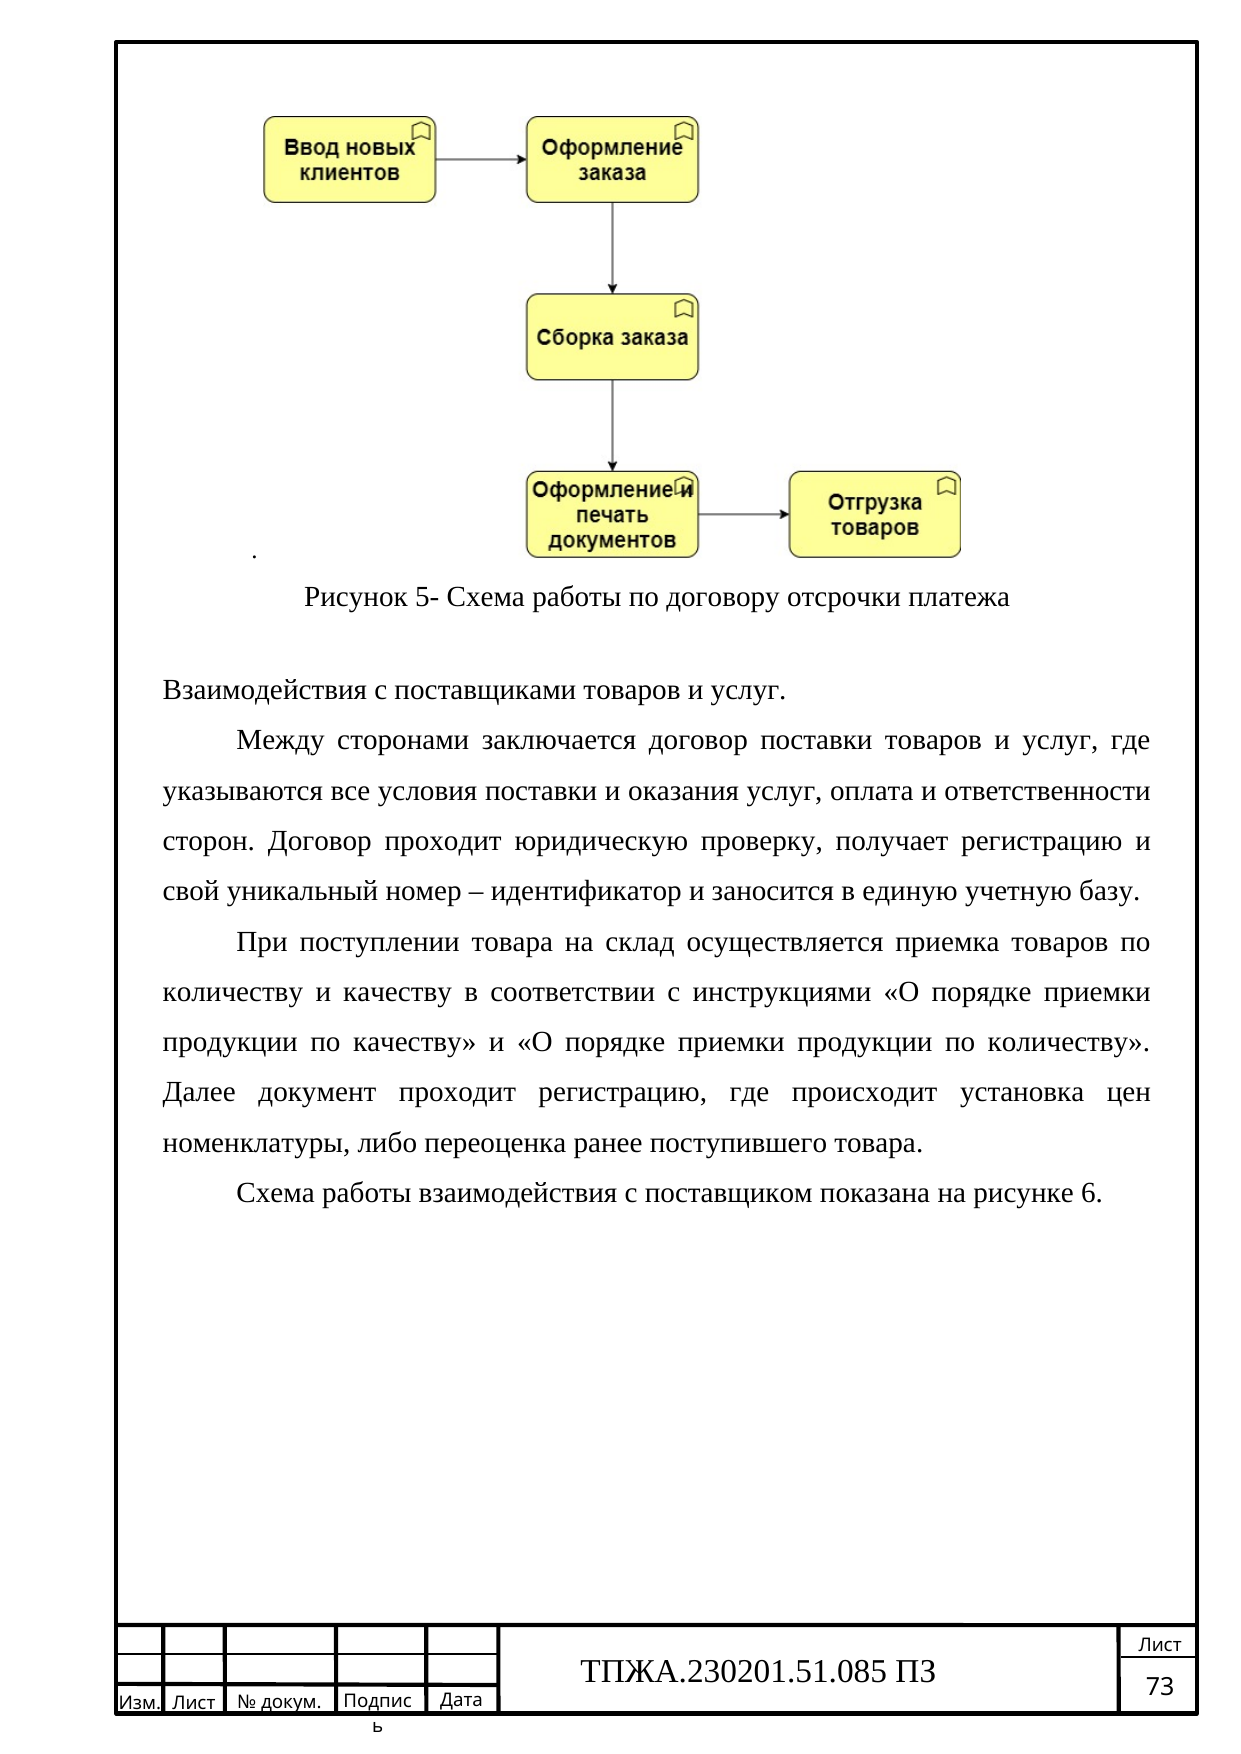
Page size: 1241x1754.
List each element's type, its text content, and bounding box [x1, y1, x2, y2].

text Взаимодействия с поставщиками товаров и услуг. [162, 672, 1152, 706]
text Между сторонами заключается договор поставки товаров и услуг, где указываются все условия поставки и оказания услуг, оплата и ответственности сторон. Договор проходит юридическую проверку, получает регистрацию и свой уникальный номер – идентификатор и заносится в единую учетную базу. [162, 722, 1152, 907]
text Рисунок 5- Схема работы по договору отсрочки платежа [162, 579, 1152, 612]
text При поступлении товара на склад осуществляется приемка товаров по количеству и качеству в соответствии с инструкциями «О порядке приемки продукции по качеству» и «О порядке приемки продукции по количеству». Далее документ проходит регистрацию, где происходит установка цен номенклатуры, либо переоценка ранее поступившего товара. [162, 924, 1152, 1158]
picture [263, 116, 961, 559]
text Схема работы взаимодействия с поставщиком показана на рисунке 6. [162, 1175, 1152, 1209]
